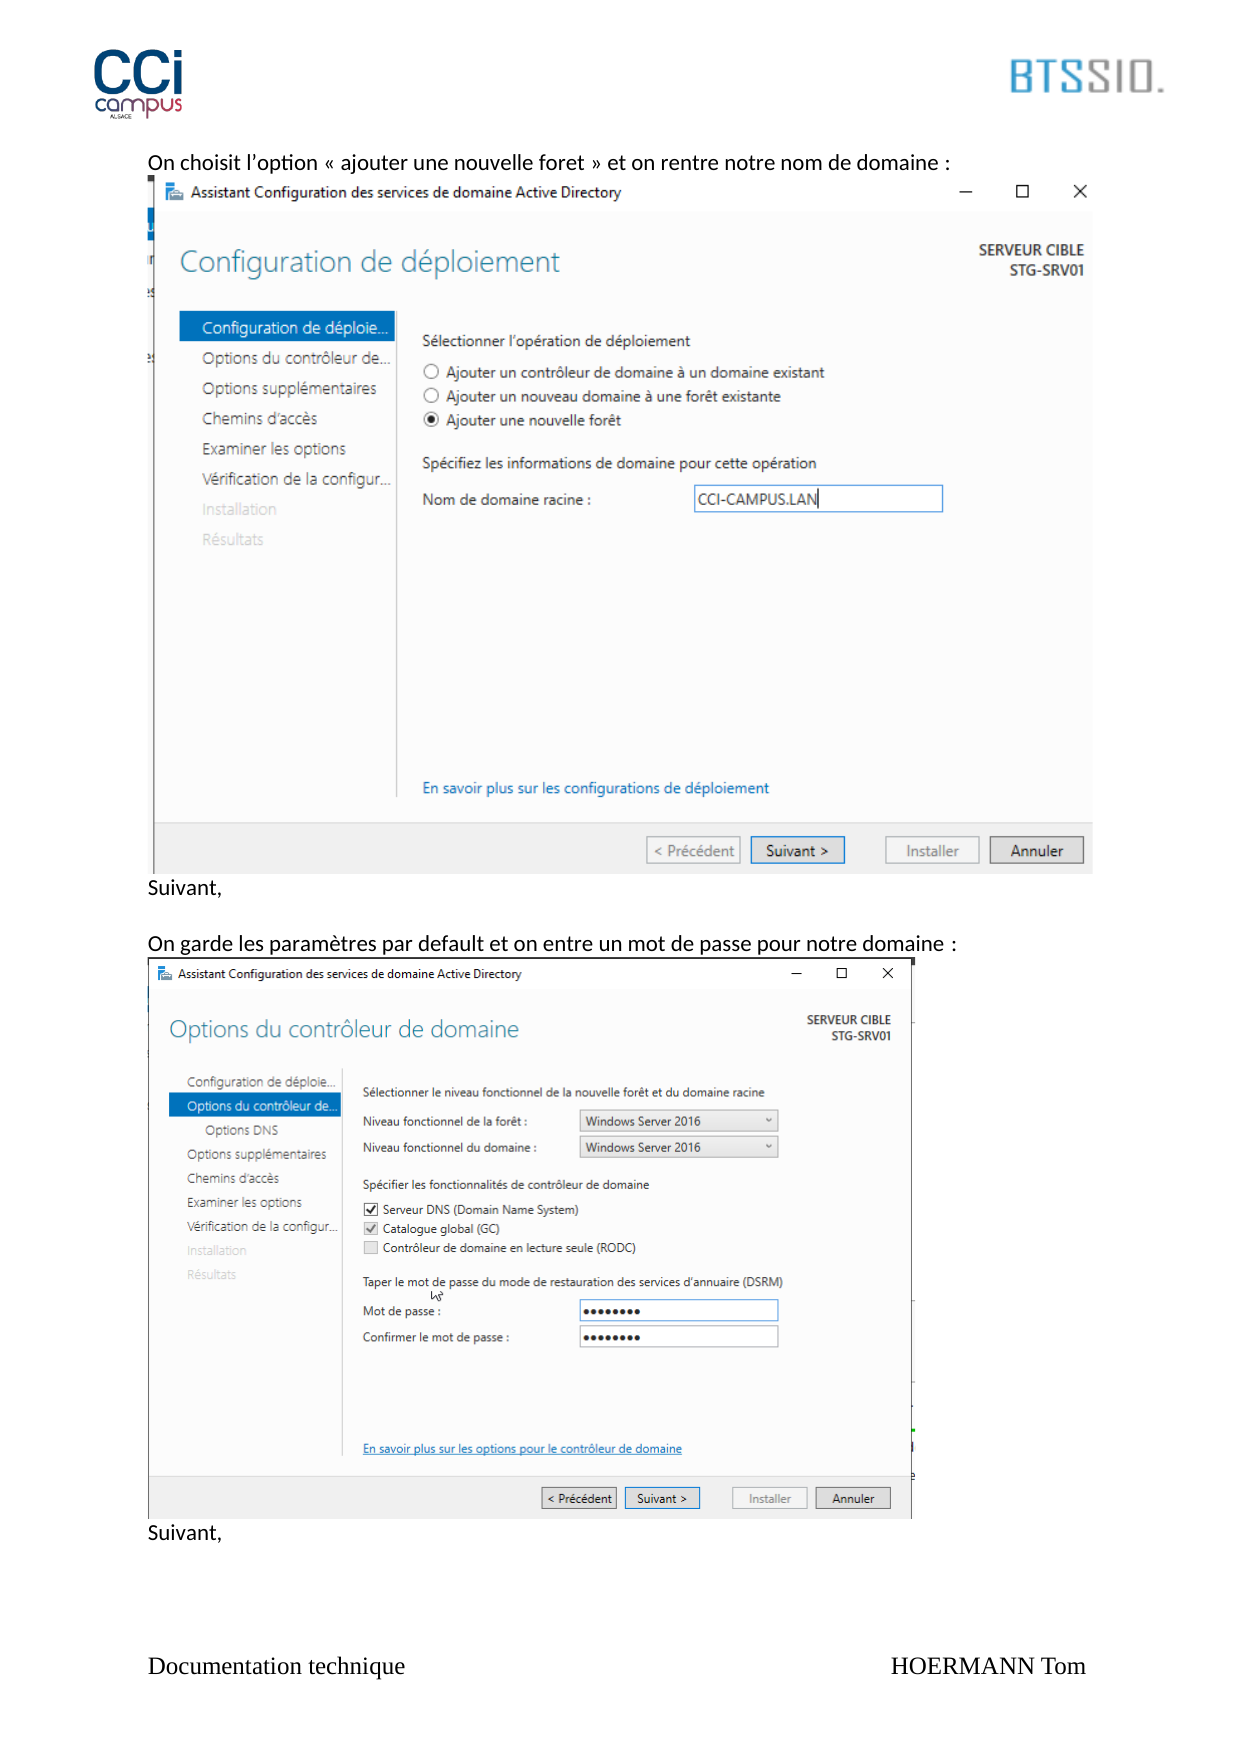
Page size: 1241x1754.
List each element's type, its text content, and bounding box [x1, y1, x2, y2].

picture [147, 175, 1093, 874]
picture [81, 44, 194, 123]
text Suivant, [148, 1518, 1093, 1546]
picture [1004, 46, 1169, 104]
text On garde les paramètres par default et on entre un mot de passe pour notre domaine : [148, 929, 1093, 957]
text Suivant, [148, 874, 1093, 901]
text On choisit l’option « ajouter une nouvelle foret » et on rentre notre nom de domaine : [148, 148, 1093, 175]
picture [147, 957, 916, 1519]
